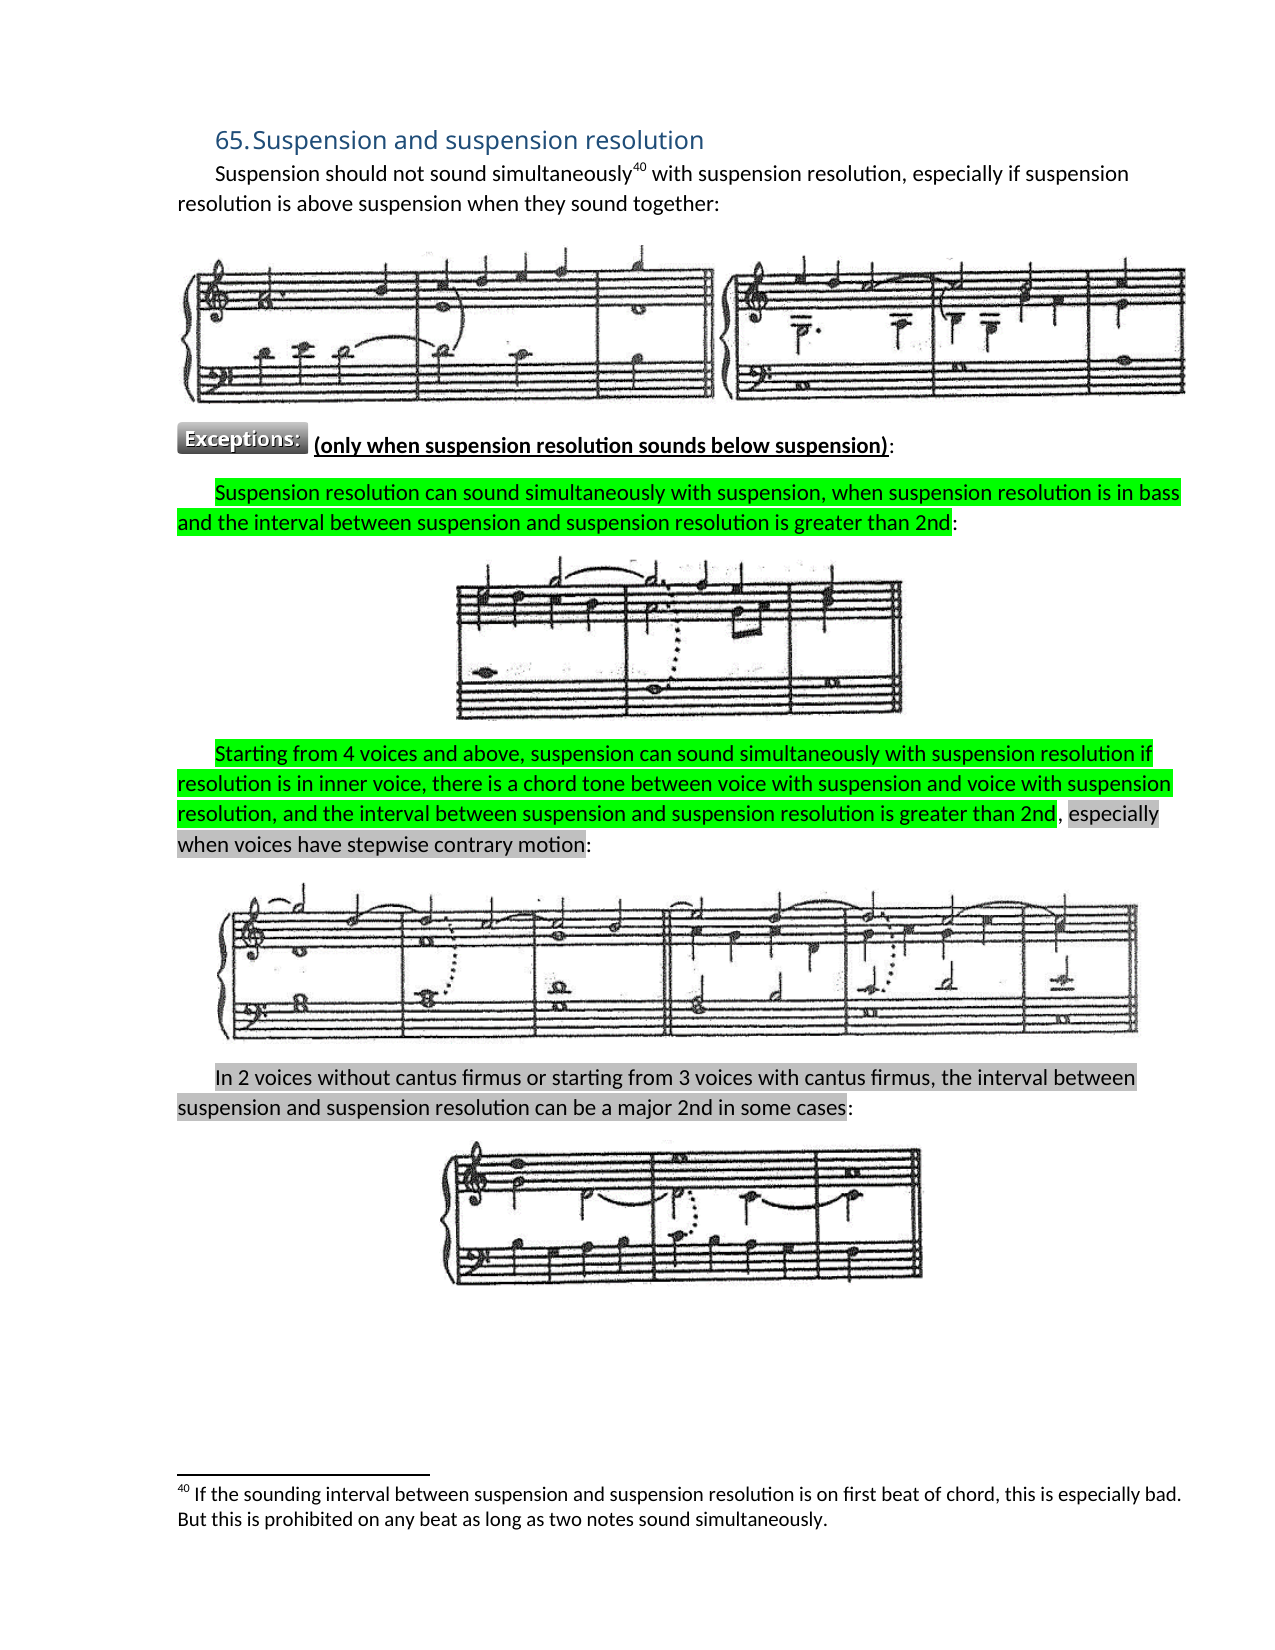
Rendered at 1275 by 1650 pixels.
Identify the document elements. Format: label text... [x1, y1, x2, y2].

picture [456, 555, 908, 721]
text In 2 voices without cantus firmus or starting from 3 voices with cantus firmus, the interval between suspension and suspension resolution can be a major 2nd in some cases: [177, 1063, 1186, 1121]
subtitle Suspension and suspension resolution [215, 122, 1186, 156]
picture [439, 1140, 925, 1290]
picture [177, 422, 309, 454]
picture [217, 876, 1147, 1044]
picture [178, 236, 1186, 404]
text Starting from 4 voices and above, suspension can sound simultaneously with suspension resolution if resolution is in inner voice, there is a chord tone between voice with suspension and voice with suspension resolution, and the interval between suspension and suspension resolution is greater than 2nd, especially when voices have stepwise contrary motion: [177, 739, 1186, 858]
text Suspension should not sound simultaneously with suspension resolution, especially if suspension resolution is above suspension when they sound together: [177, 159, 1186, 217]
text (only when suspension resolution sounds below suspension): [177, 423, 1186, 459]
text Suspension resolution can sound simultaneously with suspension, when suspension resolution is in bass and the interval between suspension and suspension resolution is greater than 2nd: [177, 478, 1186, 536]
